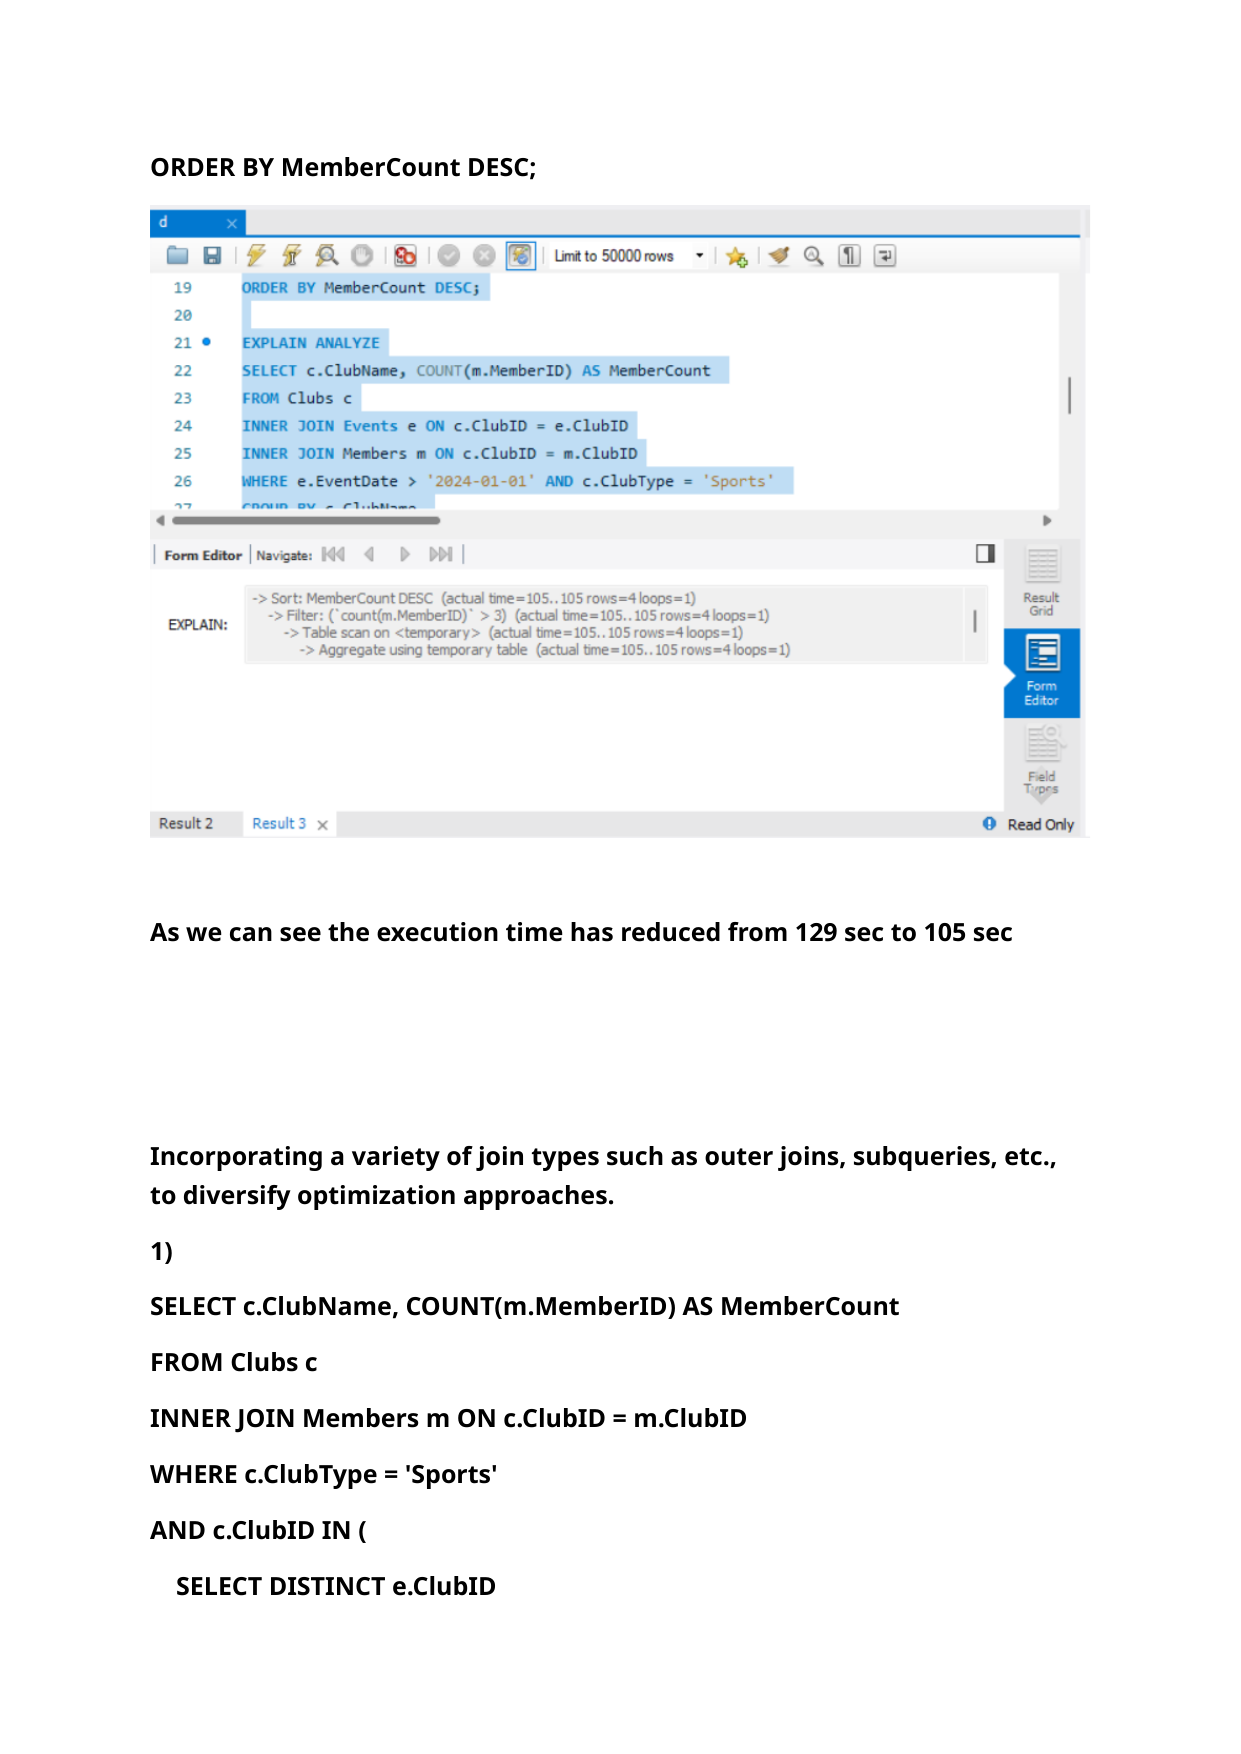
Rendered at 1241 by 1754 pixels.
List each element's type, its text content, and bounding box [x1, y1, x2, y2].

text FROM Clubs c [150, 1345, 1090, 1379]
text SELECT c.ClubName, COUNT(m.MemberID) AS MemberCount [150, 1289, 1090, 1323]
text As we can see the execution time has reduced from 129 sec to 105 sec [150, 915, 1090, 949]
text SELECT DISTINCT e.ClubID [150, 1568, 1090, 1602]
text AND c.ClubID IN ( [150, 1512, 1090, 1546]
text ORDER BY MemberCount DESC; [150, 150, 1090, 184]
picture [150, 205, 1091, 838]
text WHERE c.ClubType = 'Sports' [150, 1456, 1090, 1491]
text Incorporating a variety of join types such as outer joins, subqueries, etc., to diversify optimization approaches. [150, 1138, 1090, 1211]
text 1) [150, 1233, 1090, 1267]
text INNER JOIN Members m ON c.ClubID = m.ClubID [150, 1401, 1090, 1435]
